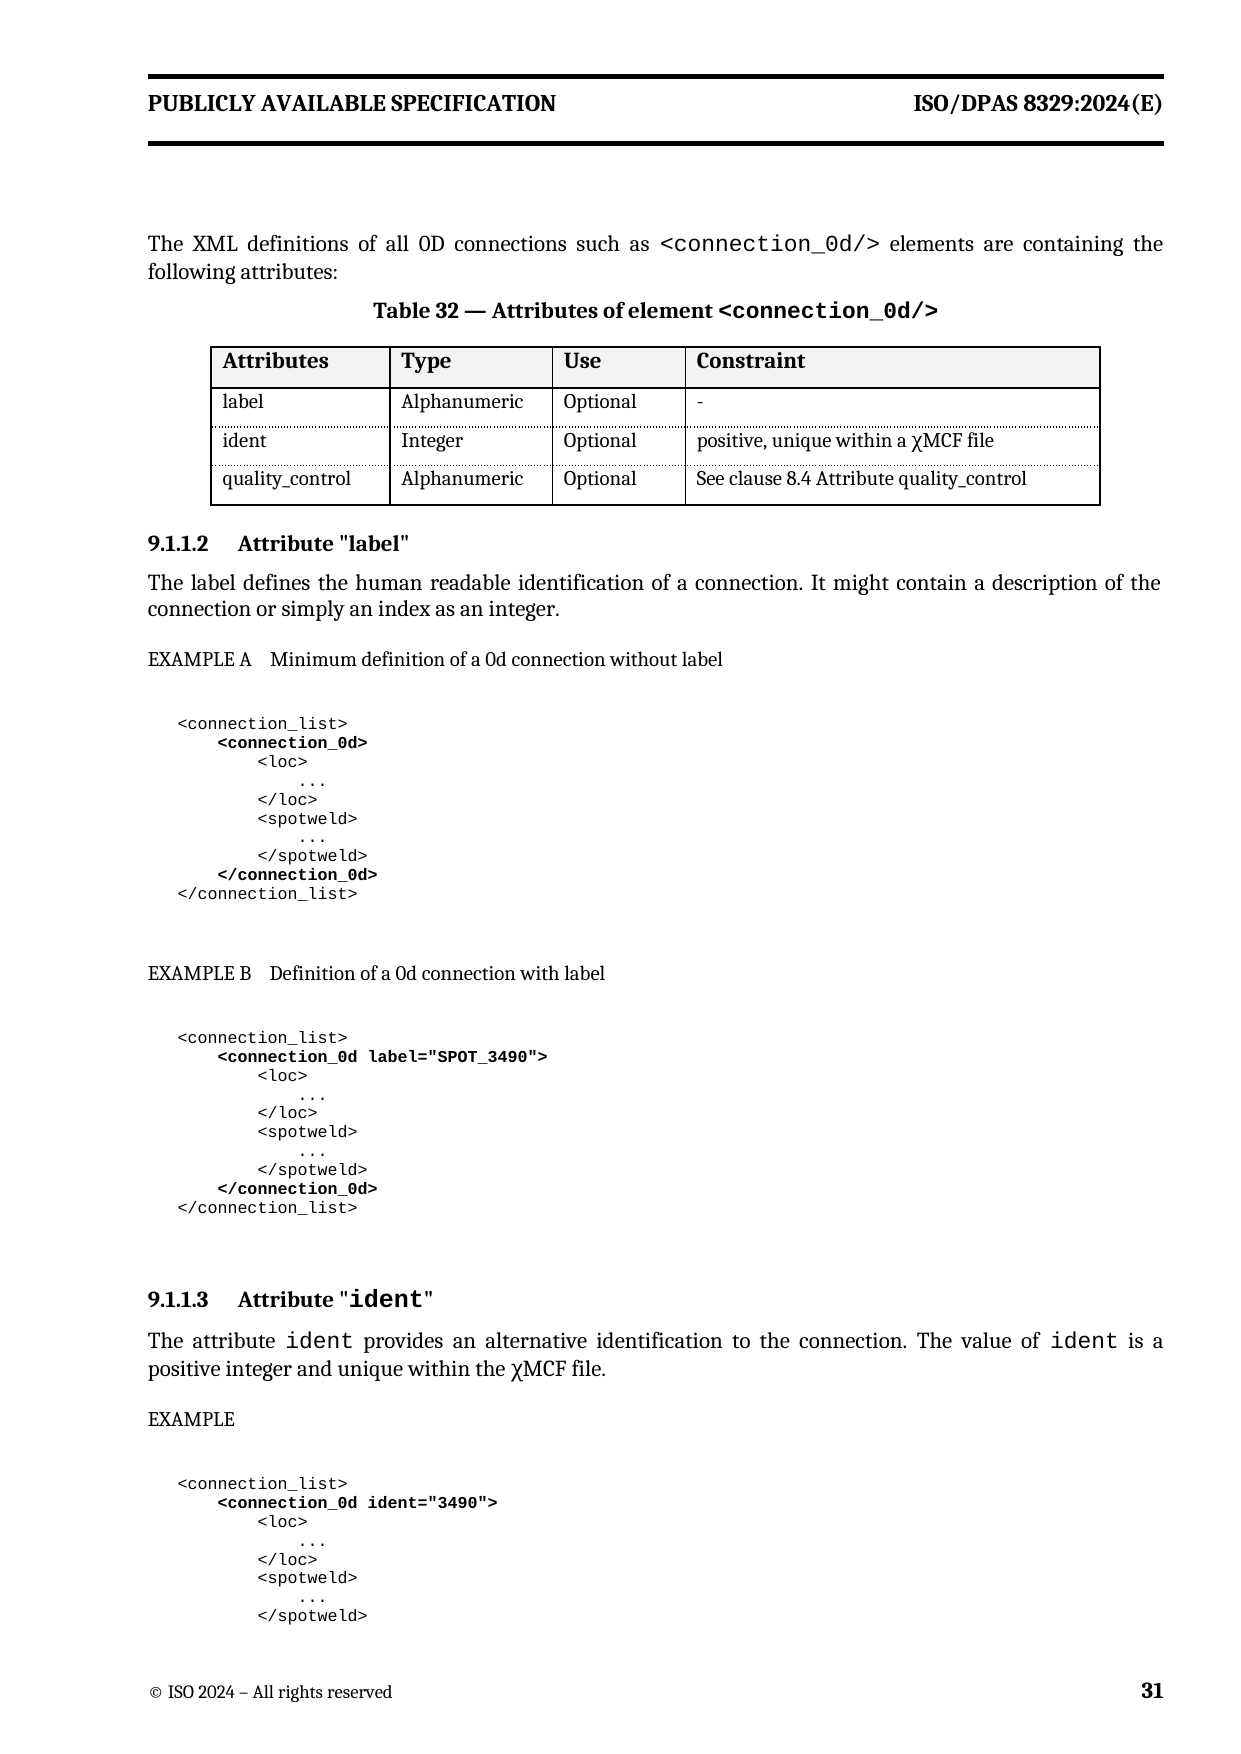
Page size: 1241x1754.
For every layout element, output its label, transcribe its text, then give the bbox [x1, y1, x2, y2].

text </loc> [165, 1105, 1146, 1124]
text </connection_list> [165, 1199, 1146, 1237]
text <spotweld> [165, 810, 1146, 829]
text </spotweld> [165, 1162, 1146, 1181]
text The attribute ident provides an alternative identification to the connection. The value of ident is a positive integer and unique within the χMCF file. [148, 1328, 1163, 1382]
text The XML definitions of all 0D connections such as <connection_0d/> elements are containing the following attributes: [148, 231, 1163, 285]
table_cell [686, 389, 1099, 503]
text </spotweld> [165, 848, 1146, 867]
text ... [165, 1143, 1146, 1162]
text <connection_list> [165, 1476, 1146, 1494]
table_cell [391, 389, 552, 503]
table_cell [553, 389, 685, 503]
text EXAMPLE B Definition of a 0d connection with label [148, 961, 1163, 986]
text EXAMPLE [148, 1407, 1163, 1432]
text ... [165, 1532, 1146, 1551]
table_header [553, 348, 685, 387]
text <loc> [165, 754, 1146, 772]
text <connection_0d label="SPOT_3490"> [165, 1048, 1146, 1067]
subtitle Attribute "label" [148, 531, 1163, 557]
text </connection_list> [165, 886, 1146, 904]
text <connection_list> [165, 716, 1146, 735]
subtitle Attribute "ident" [148, 1287, 1163, 1315]
text </connection_0d> [165, 867, 1146, 886]
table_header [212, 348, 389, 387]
text ... [165, 829, 1146, 848]
text <connection_list> [165, 1030, 1146, 1048]
text </loc> [165, 791, 1146, 810]
text ... [165, 1086, 1146, 1105]
text <loc> [165, 1513, 1146, 1532]
text </spotweld> [165, 1608, 1146, 1626]
text <spotweld> [165, 1570, 1146, 1589]
text The label defines the human readable identification of a connection. It might contain a description of the connection or simply an index as an integer. [148, 569, 1163, 622]
text </loc> [165, 1551, 1146, 1570]
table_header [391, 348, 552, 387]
text </connection_0d> [165, 1181, 1146, 1199]
text <spotweld> [165, 1124, 1146, 1143]
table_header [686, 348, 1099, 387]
text ... [165, 772, 1146, 791]
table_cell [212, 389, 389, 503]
text <connection_0d> [165, 735, 1146, 754]
text ... [165, 1589, 1146, 1608]
text <connection_0d ident="3490"> [165, 1494, 1146, 1513]
text Table 32 — Attributes of element <connection_0d/> [148, 297, 1163, 325]
text EXAMPLE A Minimum definition of a 0d connection without label [148, 647, 1163, 672]
text <loc> [165, 1067, 1146, 1086]
